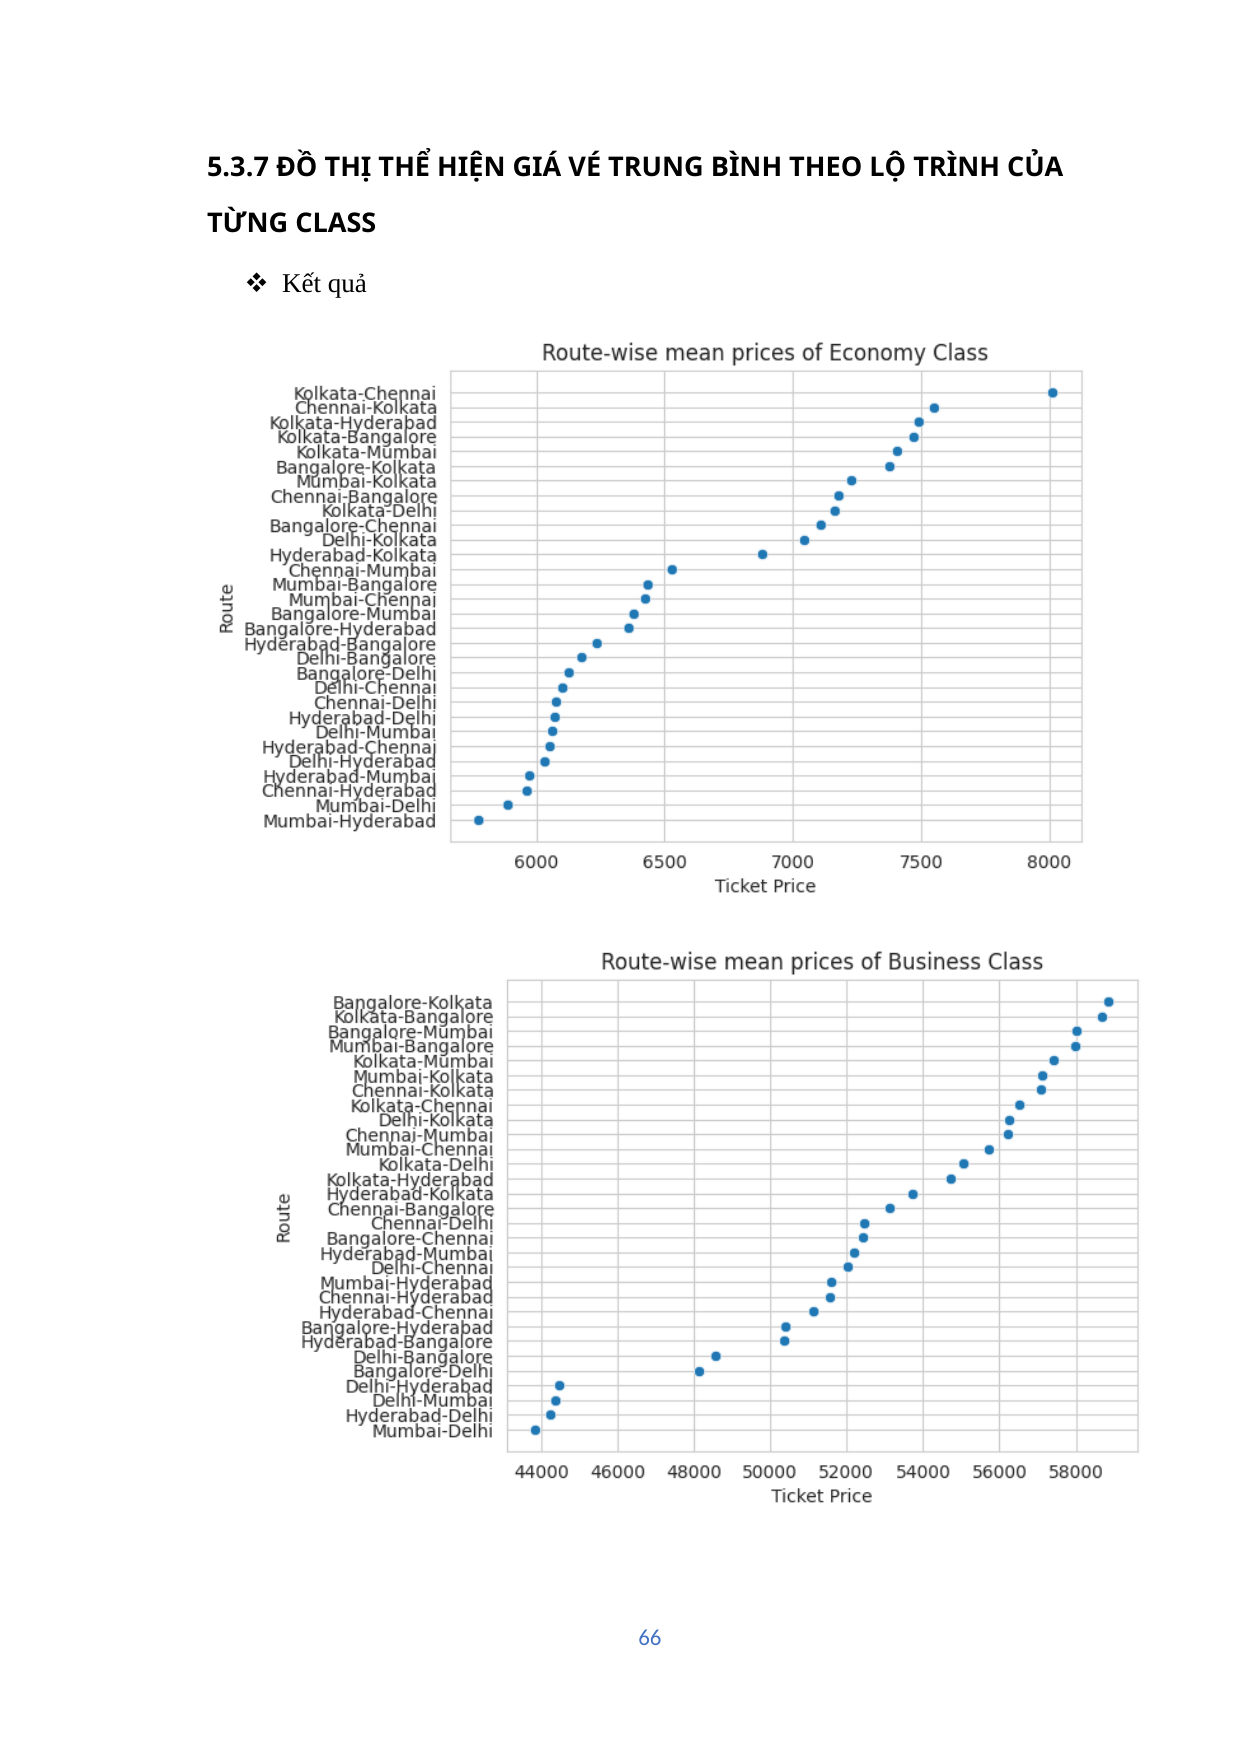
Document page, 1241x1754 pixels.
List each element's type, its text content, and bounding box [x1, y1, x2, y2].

picture [206, 330, 1093, 909]
subtitle 5.3.7 ĐỒ THỊ THỂ HIỆN GIÁ VÉ TRUNG BÌNH THEO LỘ TRÌNH CỦA TỪNG CLASS [207, 148, 1092, 240]
picture [263, 939, 1149, 1519]
list Kết quả [244, 267, 1092, 298]
